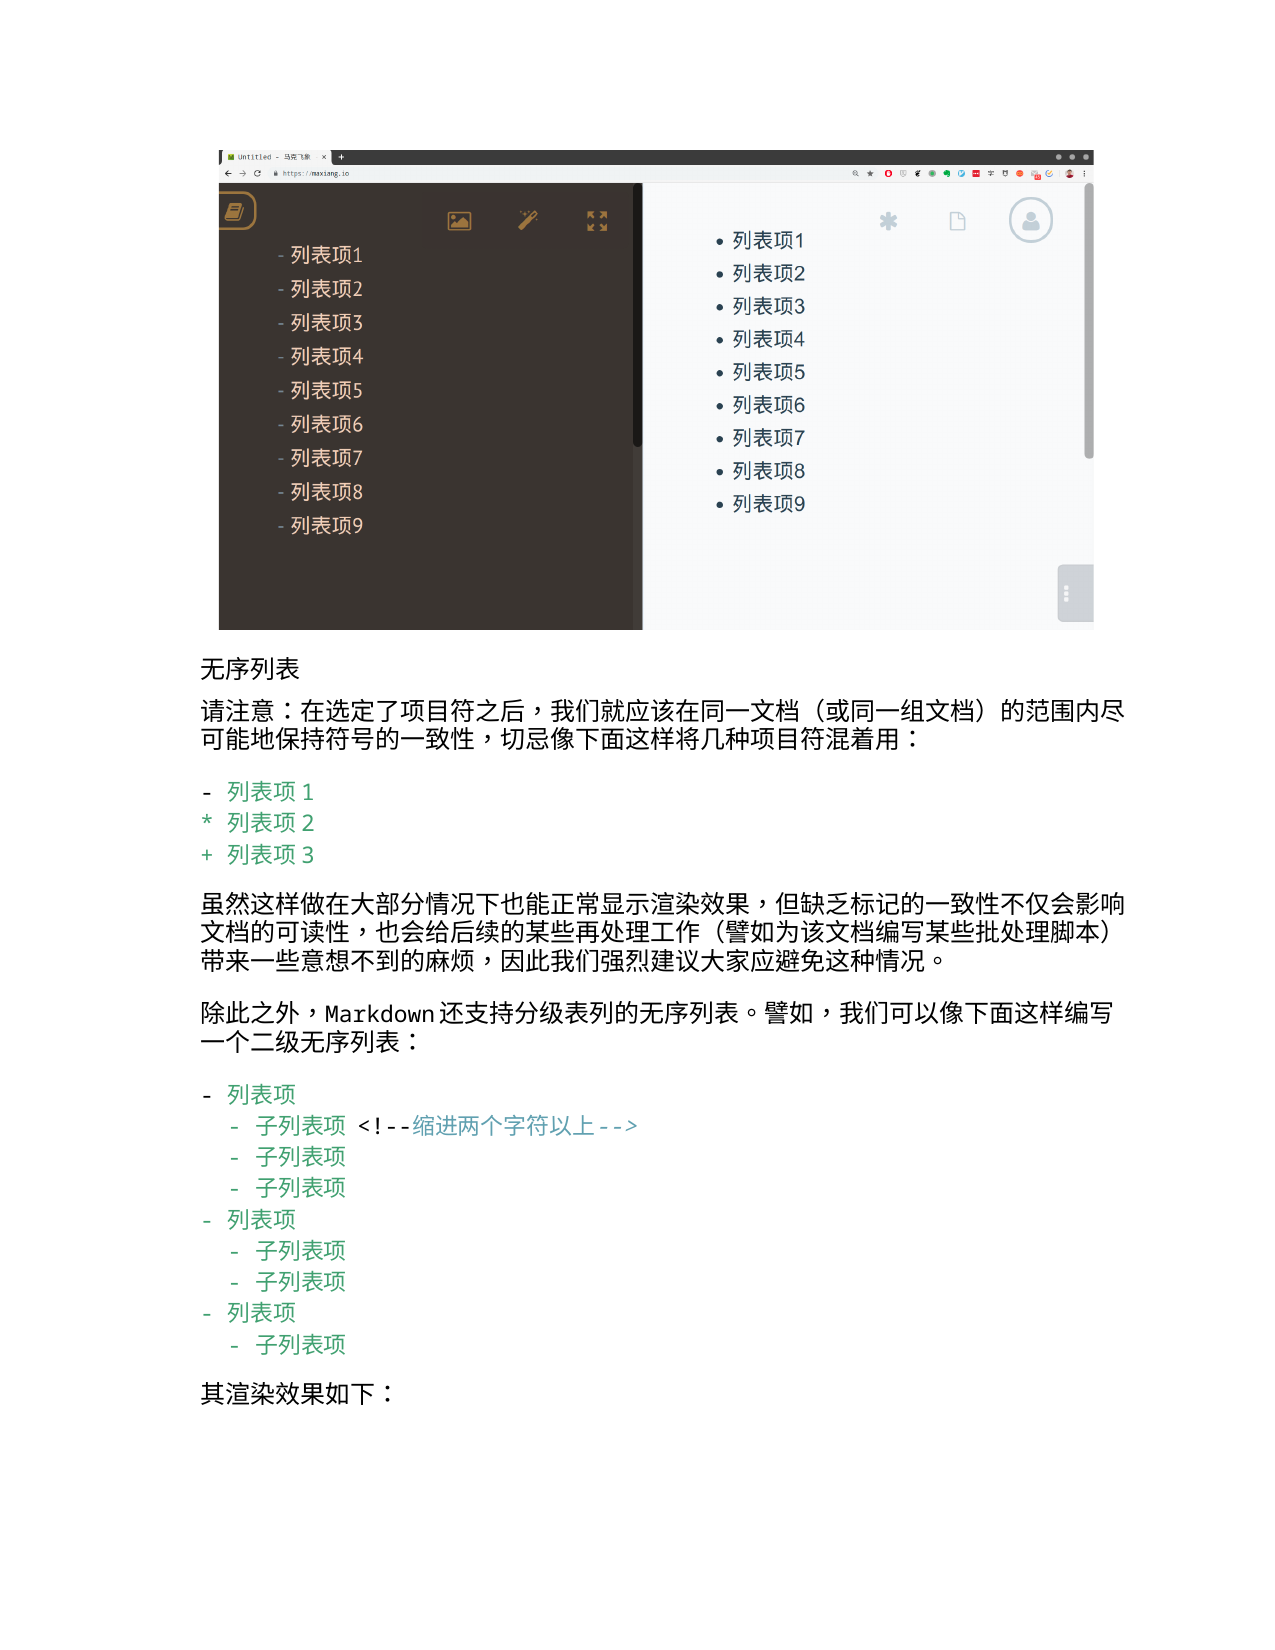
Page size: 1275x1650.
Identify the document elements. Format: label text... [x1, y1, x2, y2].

list 除此之外，Markdown还支持分级表列的无序列表。譬如，我们可以像下面这样编写一个二级无序列表： [150, 998, 1125, 1058]
list 其渲染效果如下： [150, 1381, 1125, 1409]
list 虽然这样做在大部分情况下也能正常显示渲染效果，但缺乏标记的一致性不仅会影响文档的可读性，也会给后续的某些再处理工作（譬如为该文档编写某些批处理脚本）带来一些意想不到的麻烦，因此我们强烈建议大家应避免这种情况。 [150, 891, 1125, 977]
list 无序列表 [150, 656, 1125, 685]
list - 列表项1 * 列表项2 + 列表项3 [150, 776, 1125, 870]
list 请注意：在选定了项目符之后，我们就应该在同一文档（或同一组文档）的范围内尽可能地保持符号的一致性，切忌像下面这样将几种项目符混着用： [150, 698, 1125, 755]
list - 列表项 - 子列表项 <!--缩进两个字符以上--> - 子列表项 - 子列表项 - 列表项 - 子列表项 - 子列表项 - 列表项 - 子列表项 [150, 1078, 1125, 1360]
picture [218, 150, 1094, 630]
